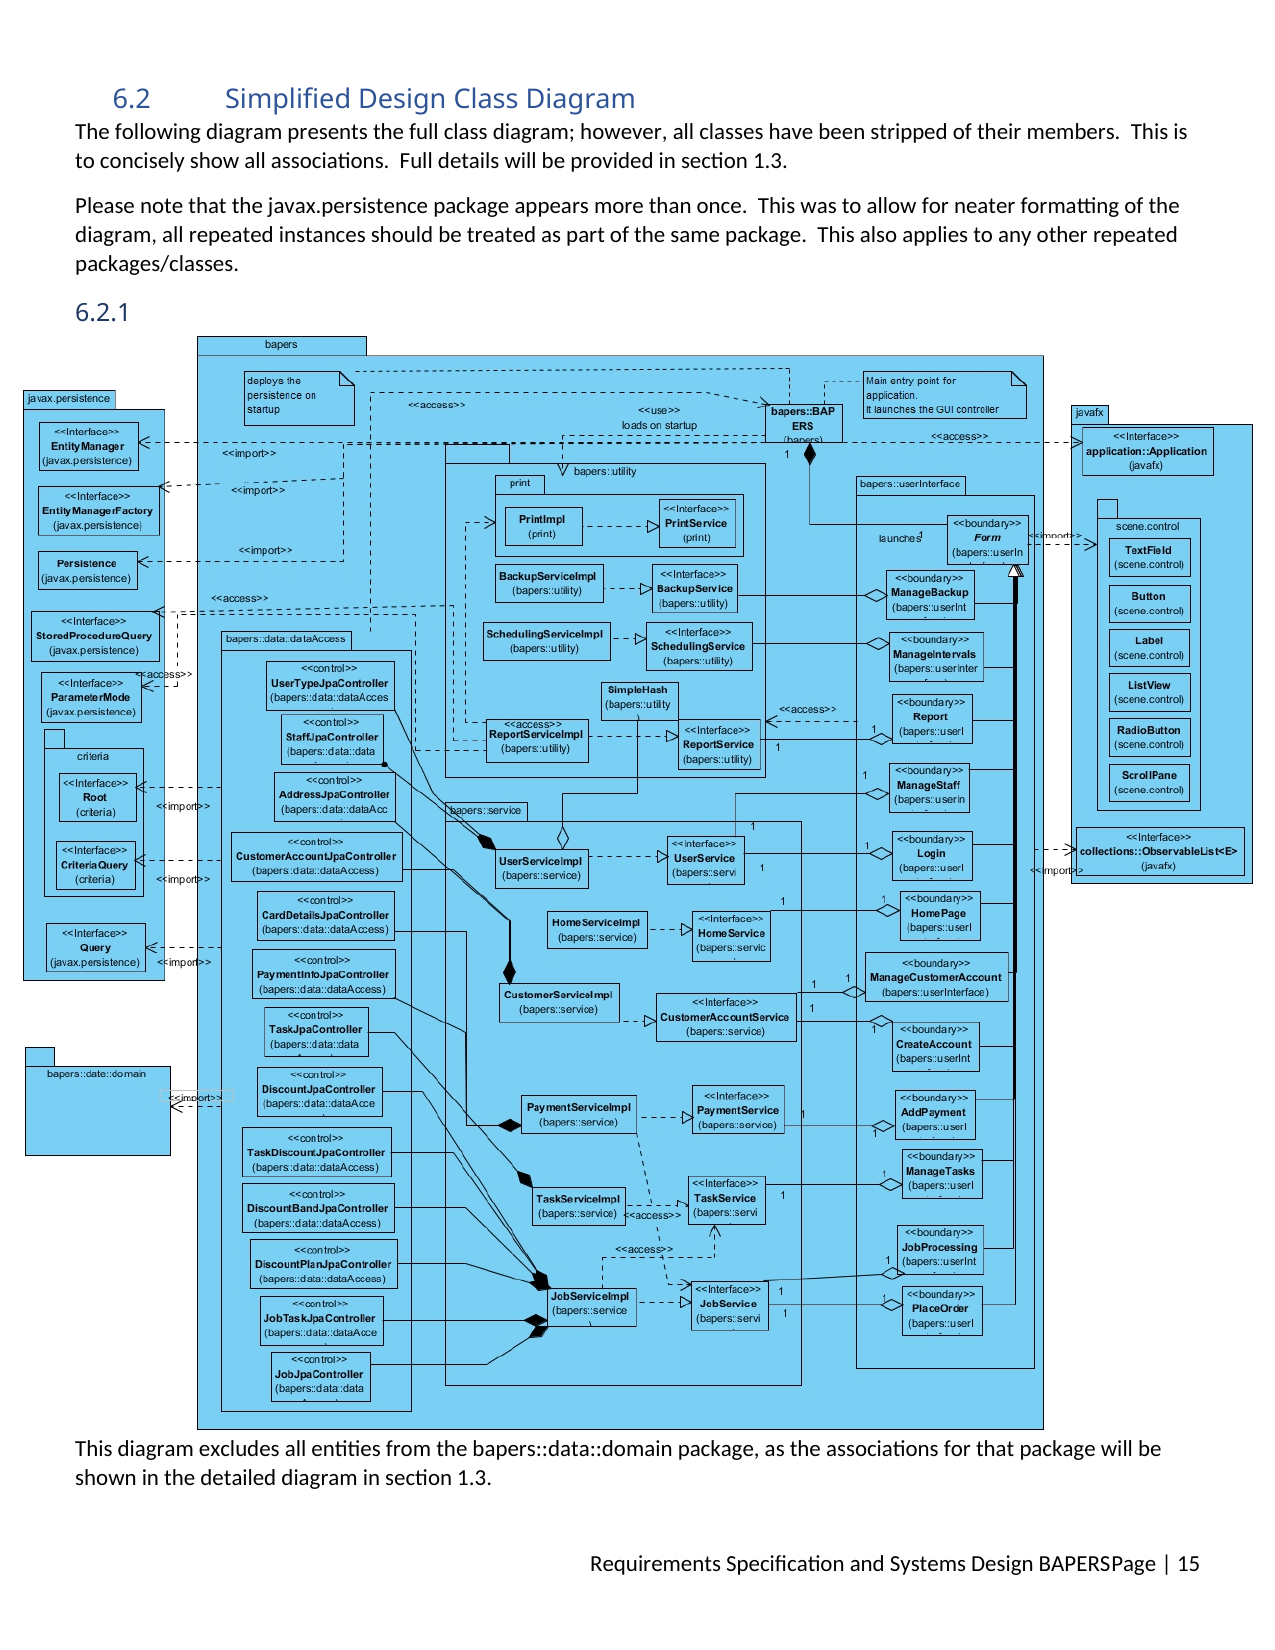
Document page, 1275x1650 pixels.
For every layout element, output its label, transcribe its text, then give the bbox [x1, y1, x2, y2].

text This diagram excludes all entities from the bapers::data::domain package, as the associations for that package will be shown in the detailed diagram in section 1.3. [75, 1433, 1200, 1491]
subtitle Simplified Design Class Diagram [112, 79, 1200, 116]
picture [18, 331, 1256, 1433]
text Please note that the javax.persistence package appears more than once. This was to allow for neater formatting of the diagram, all repeated instances should be treated as part of the same package. This also applies to any other repeated packages/classes. [75, 191, 1200, 277]
text The following diagram presents the full class diagram; however, all classes have been stripped of their members. This is to concisely show all associations. Full details will be provided in section 1.3. [75, 117, 1200, 174]
